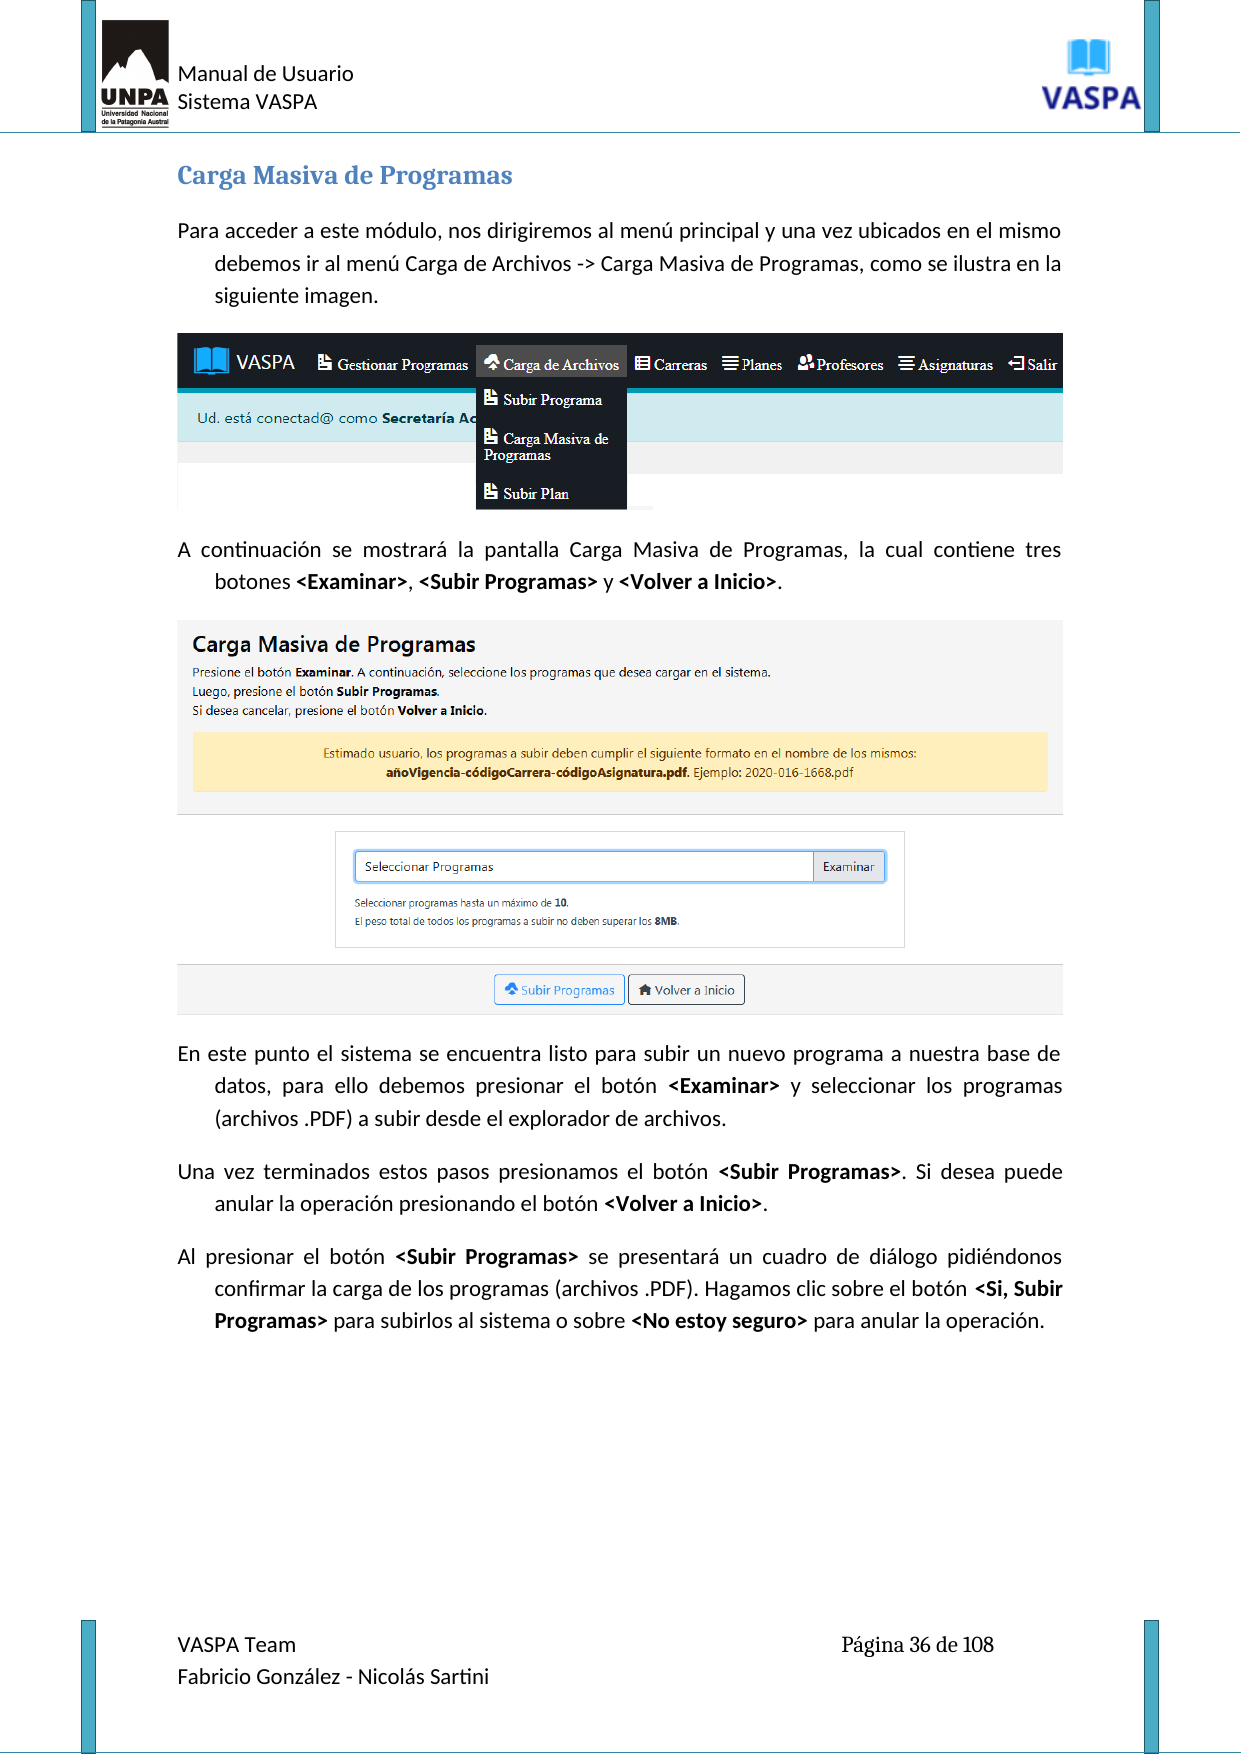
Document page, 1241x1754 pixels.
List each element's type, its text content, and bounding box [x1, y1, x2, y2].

text Carga Masiva de Programas [177, 160, 1063, 191]
text A continuación se mostrará la pantalla Carga Masiva de Programas, la cual contiene tres botones <Examinar>, <Subir Programas> y <Volver a Inicio>. [177, 535, 1063, 595]
text En este punto el sistema se encuentra listo para subir un nuevo programa a nuestra base de datos, para ello debemos presionar el botón <Examinar> y seleccionar los programas (archivos .PDF) a subir desde el explorador de archivos. [177, 1039, 1063, 1132]
text Al presionar el botón <Subir Programas> se presentará un cuadro de diálogo pidiéndonos confirmar la carga de los programas (archivos .PDF). Hagamos clic sobre el botón <Si, Subir Programas> para subirlos al sistema o sobre <No estoy seguro> para anular la operación. [177, 1242, 1063, 1334]
text Una vez terminados estos pasos presionamos el botón <Subir Programas>. Si desea puede anular la operación presionando el botón <Volver a Inicio>. [177, 1157, 1063, 1217]
picture [100, 18, 170, 129]
text Para acceder a este módulo, nos dirigiremos al menú principal y una vez ubicados en el mismo debemos ir al menú Carga de Archivos -> Carga Masiva de Programas, como se ilustra en la siguiente imagen. [177, 216, 1063, 309]
picture [177, 333, 1063, 510]
picture [1036, 19, 1146, 129]
picture [177, 620, 1063, 1015]
